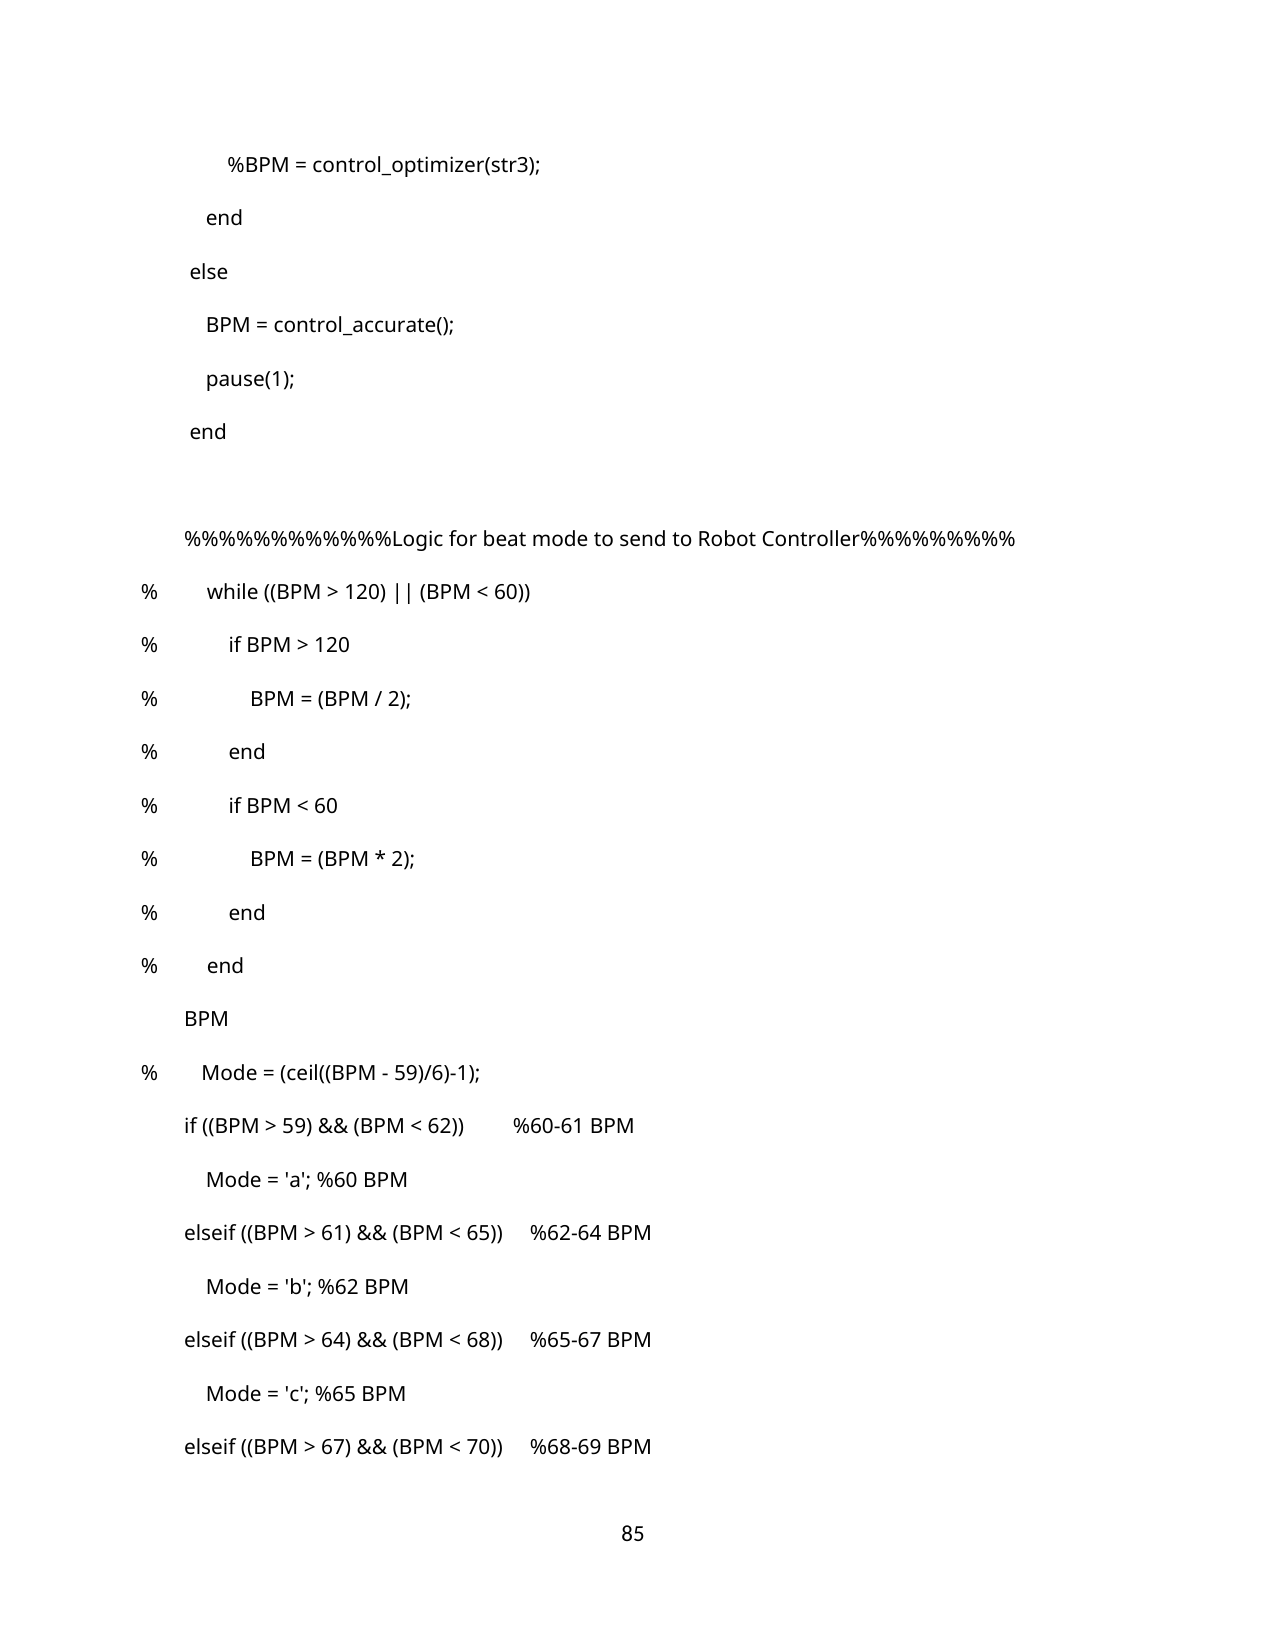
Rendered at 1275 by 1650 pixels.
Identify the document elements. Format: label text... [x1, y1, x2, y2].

text %%%%%%%%%%%%Logic for beat mode to send to Robot Controller%%%%%%%%% [141, 524, 1125, 552]
text % Mode = (ceil((BPM - 59)/6)-1); [141, 1058, 1125, 1086]
text elseif ((BPM > 67) && (BPM < 70)) %68-69 BPM [141, 1432, 1125, 1461]
text end [141, 203, 1125, 232]
text elseif ((BPM > 61) && (BPM < 65)) %62-64 BPM [141, 1218, 1125, 1247]
text Mode = 'b'; %62 BPM [141, 1272, 1125, 1300]
text BPM [141, 1004, 1125, 1033]
text BPM = control_accurate(); [141, 310, 1125, 339]
text % end [141, 898, 1125, 926]
text Mode = 'a'; %60 BPM [141, 1165, 1125, 1193]
text else [141, 257, 1125, 285]
text Mode = 'c'; %65 BPM [141, 1379, 1125, 1407]
text % BPM = (BPM / 2); [141, 684, 1125, 712]
text % if BPM < 60 [141, 791, 1125, 819]
text % end [141, 737, 1125, 766]
text % while ((BPM > 120) || (BPM < 60)) [141, 577, 1125, 606]
text elseif ((BPM > 64) && (BPM < 68)) %65-67 BPM [141, 1325, 1125, 1354]
text % if BPM > 120 [141, 631, 1125, 659]
text % end [141, 951, 1125, 979]
text % BPM = (BPM * 2); [141, 844, 1125, 873]
text if ((BPM > 59) && (BPM < 62)) %60-61 BPM [141, 1111, 1125, 1140]
text pause(1); [141, 364, 1125, 392]
text end [141, 417, 1125, 446]
text %BPM = control_optimizer(str3); [141, 150, 1125, 178]
